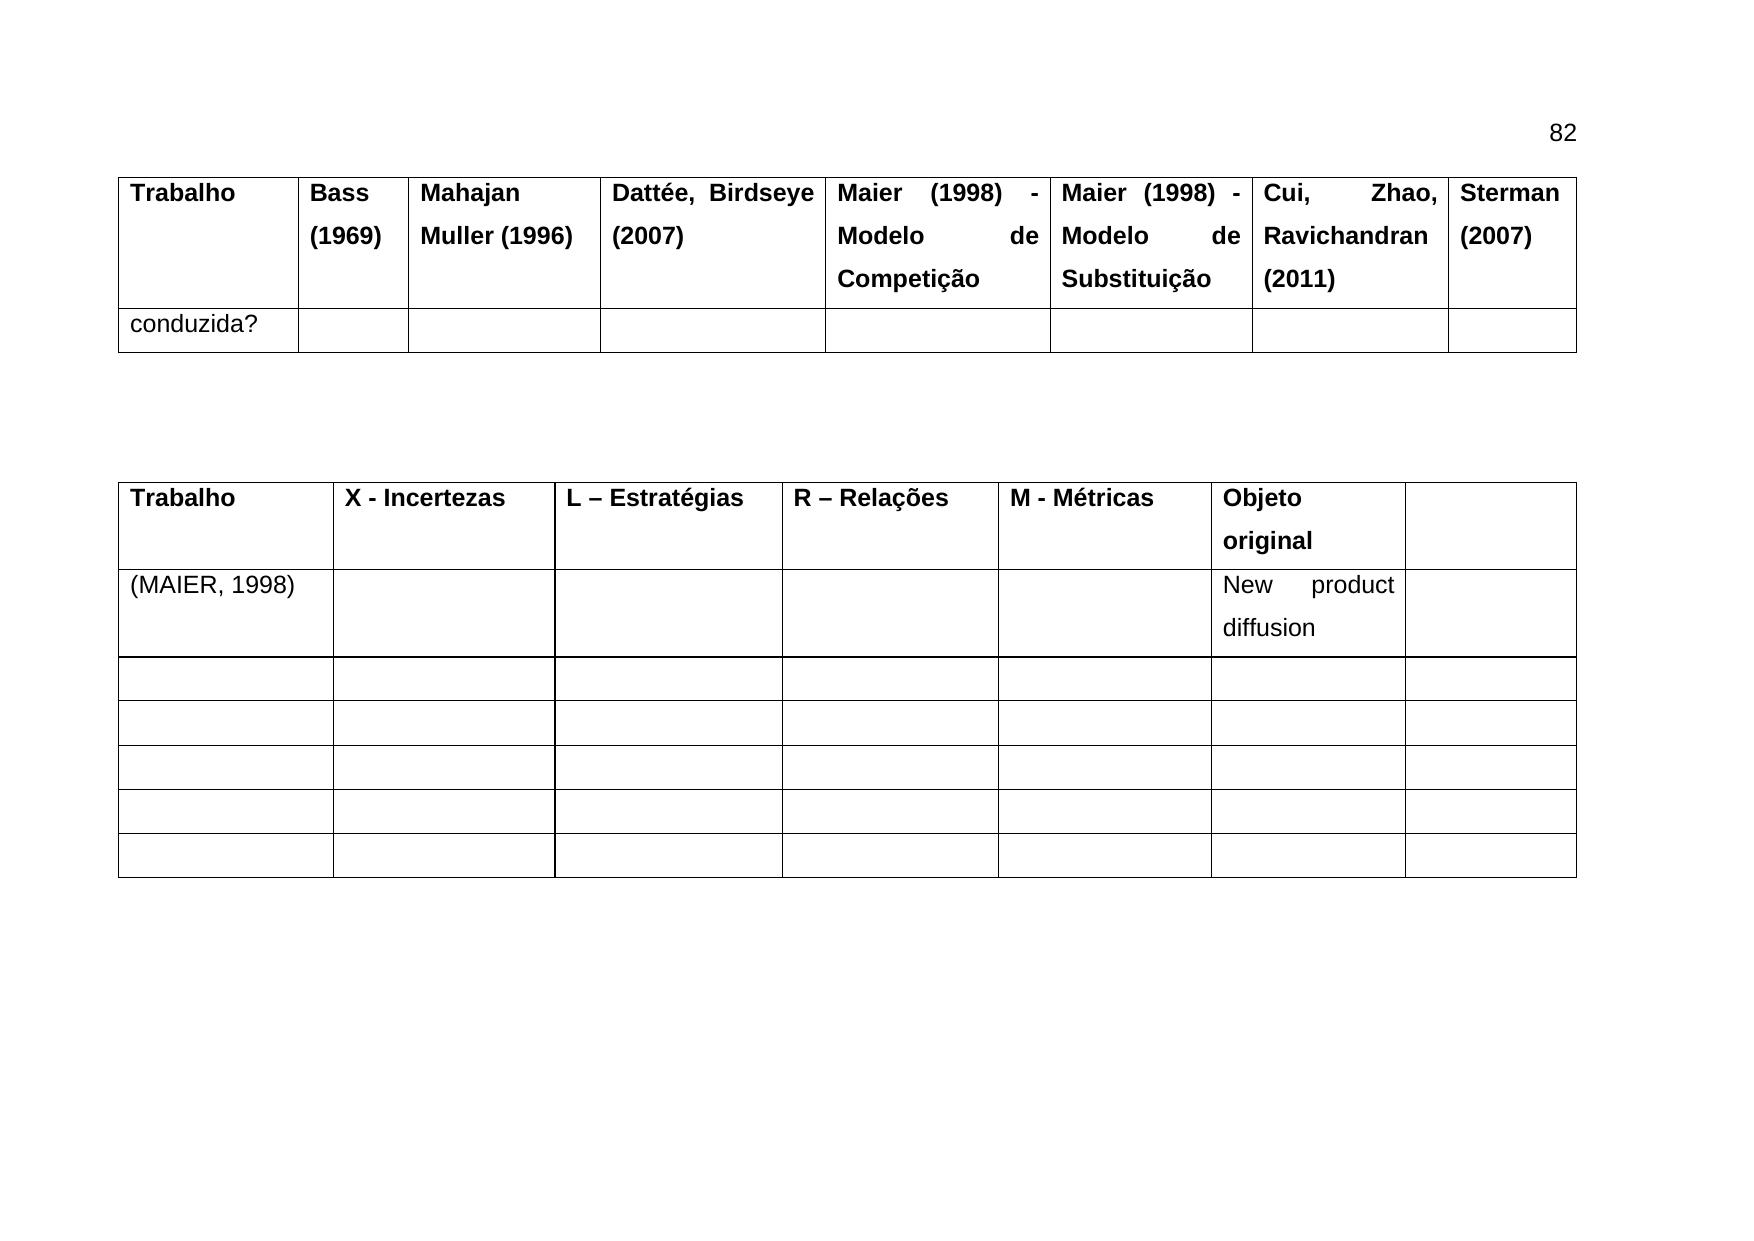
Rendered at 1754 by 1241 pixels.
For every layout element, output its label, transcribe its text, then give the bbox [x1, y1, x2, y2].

table_cell [1449, 309, 1576, 352]
table_cell [999, 701, 1211, 744]
table_cell [999, 834, 1211, 877]
table_header R – Relações [783, 483, 998, 569]
table_header X - Incertezas [334, 483, 554, 569]
table_cell [556, 701, 782, 744]
table_cell [334, 570, 554, 656]
table_cell New product diffusion [1212, 570, 1405, 656]
table_cell [783, 701, 998, 744]
table_cell [1212, 701, 1405, 744]
table_cell [999, 570, 1211, 656]
table_cell [999, 658, 1211, 700]
table_header L – Estratégias [556, 483, 782, 569]
table_cell [119, 790, 333, 833]
table_cell [999, 746, 1211, 788]
table_cell [1253, 309, 1448, 352]
table_cell [119, 658, 333, 700]
table_cell [334, 701, 554, 744]
table_cell [1212, 790, 1405, 833]
table_cell [1212, 746, 1405, 788]
table_cell [334, 746, 554, 788]
table_cell [1406, 701, 1576, 744]
table_cell [334, 834, 554, 877]
table_header Cui, Zhao, Ravichandran (2011) [1253, 178, 1448, 307]
table_cell [783, 746, 998, 788]
table_cell [1406, 790, 1576, 833]
table_cell [299, 309, 408, 352]
table_cell [999, 790, 1211, 833]
table_cell (MAIER, 1998) [119, 570, 333, 656]
table_cell [409, 309, 600, 352]
table_cell [1051, 309, 1252, 352]
table_cell [1212, 834, 1405, 877]
table_header Maier (1998) - Modelo de Substituição [1051, 178, 1252, 307]
table_cell [119, 701, 333, 744]
table_cell Análise de Sensibilidade foi conduzida? [119, 309, 298, 352]
table_header M - Métricas [999, 483, 1211, 569]
table_cell [556, 834, 782, 877]
table_cell [1212, 658, 1405, 700]
table_cell [334, 790, 554, 833]
table_cell [1406, 834, 1576, 877]
table_cell [556, 790, 782, 833]
table_cell [556, 570, 782, 656]
table_cell [783, 834, 998, 877]
table_cell [783, 790, 998, 833]
table_cell [783, 570, 998, 656]
table_cell [601, 309, 825, 352]
table_header Mahajan Muller (1996) [409, 178, 600, 307]
table_cell [119, 746, 333, 788]
table_cell [1406, 570, 1576, 656]
table_header Maier (1998) - Modelo de Competição [826, 178, 1050, 307]
table_header Trabalho [119, 483, 333, 569]
table_cell [119, 834, 333, 877]
table_cell [556, 658, 782, 700]
table_cell [1406, 658, 1576, 700]
table_header Sterman (2007) [1449, 178, 1576, 307]
table_cell [334, 658, 554, 700]
table_header Objeto original [1212, 483, 1405, 569]
table_header [1406, 483, 1576, 569]
table_header Trabalho [119, 178, 298, 307]
table_cell [556, 746, 782, 788]
table_cell [826, 309, 1050, 352]
table_cell [1406, 746, 1576, 788]
table_cell [783, 658, 998, 700]
table_header Bass (1969) [299, 178, 408, 307]
table_header Dattée, Birdseye (2007) [601, 178, 825, 307]
